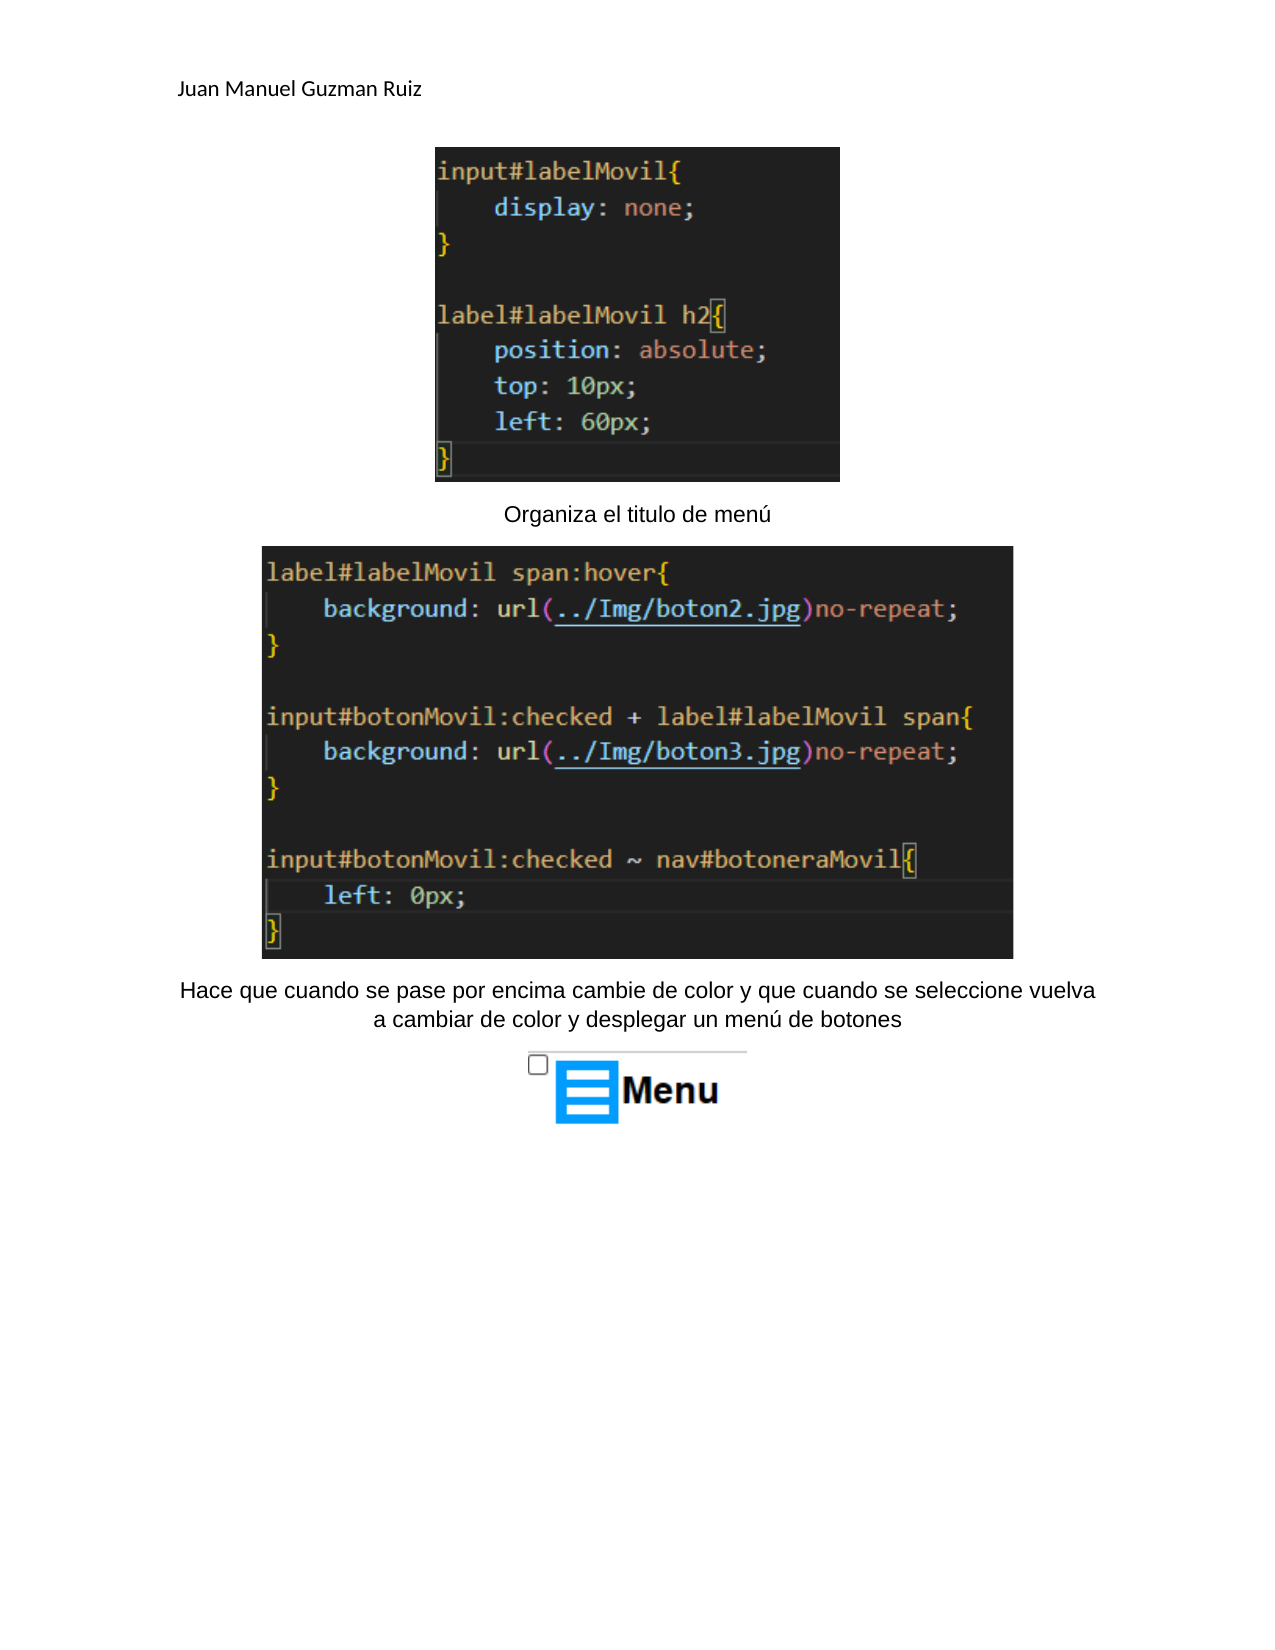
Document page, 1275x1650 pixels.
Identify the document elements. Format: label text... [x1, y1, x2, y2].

text Organiza el titulo de menú [177, 501, 1098, 527]
picture [435, 147, 840, 482]
picture [261, 546, 1014, 959]
text Hace que cuando se pase por encima cambie de color y que cuando se seleccione vuelva a cambiar de color y desplegar un menú de botones [177, 977, 1098, 1032]
picture [528, 1050, 747, 1154]
